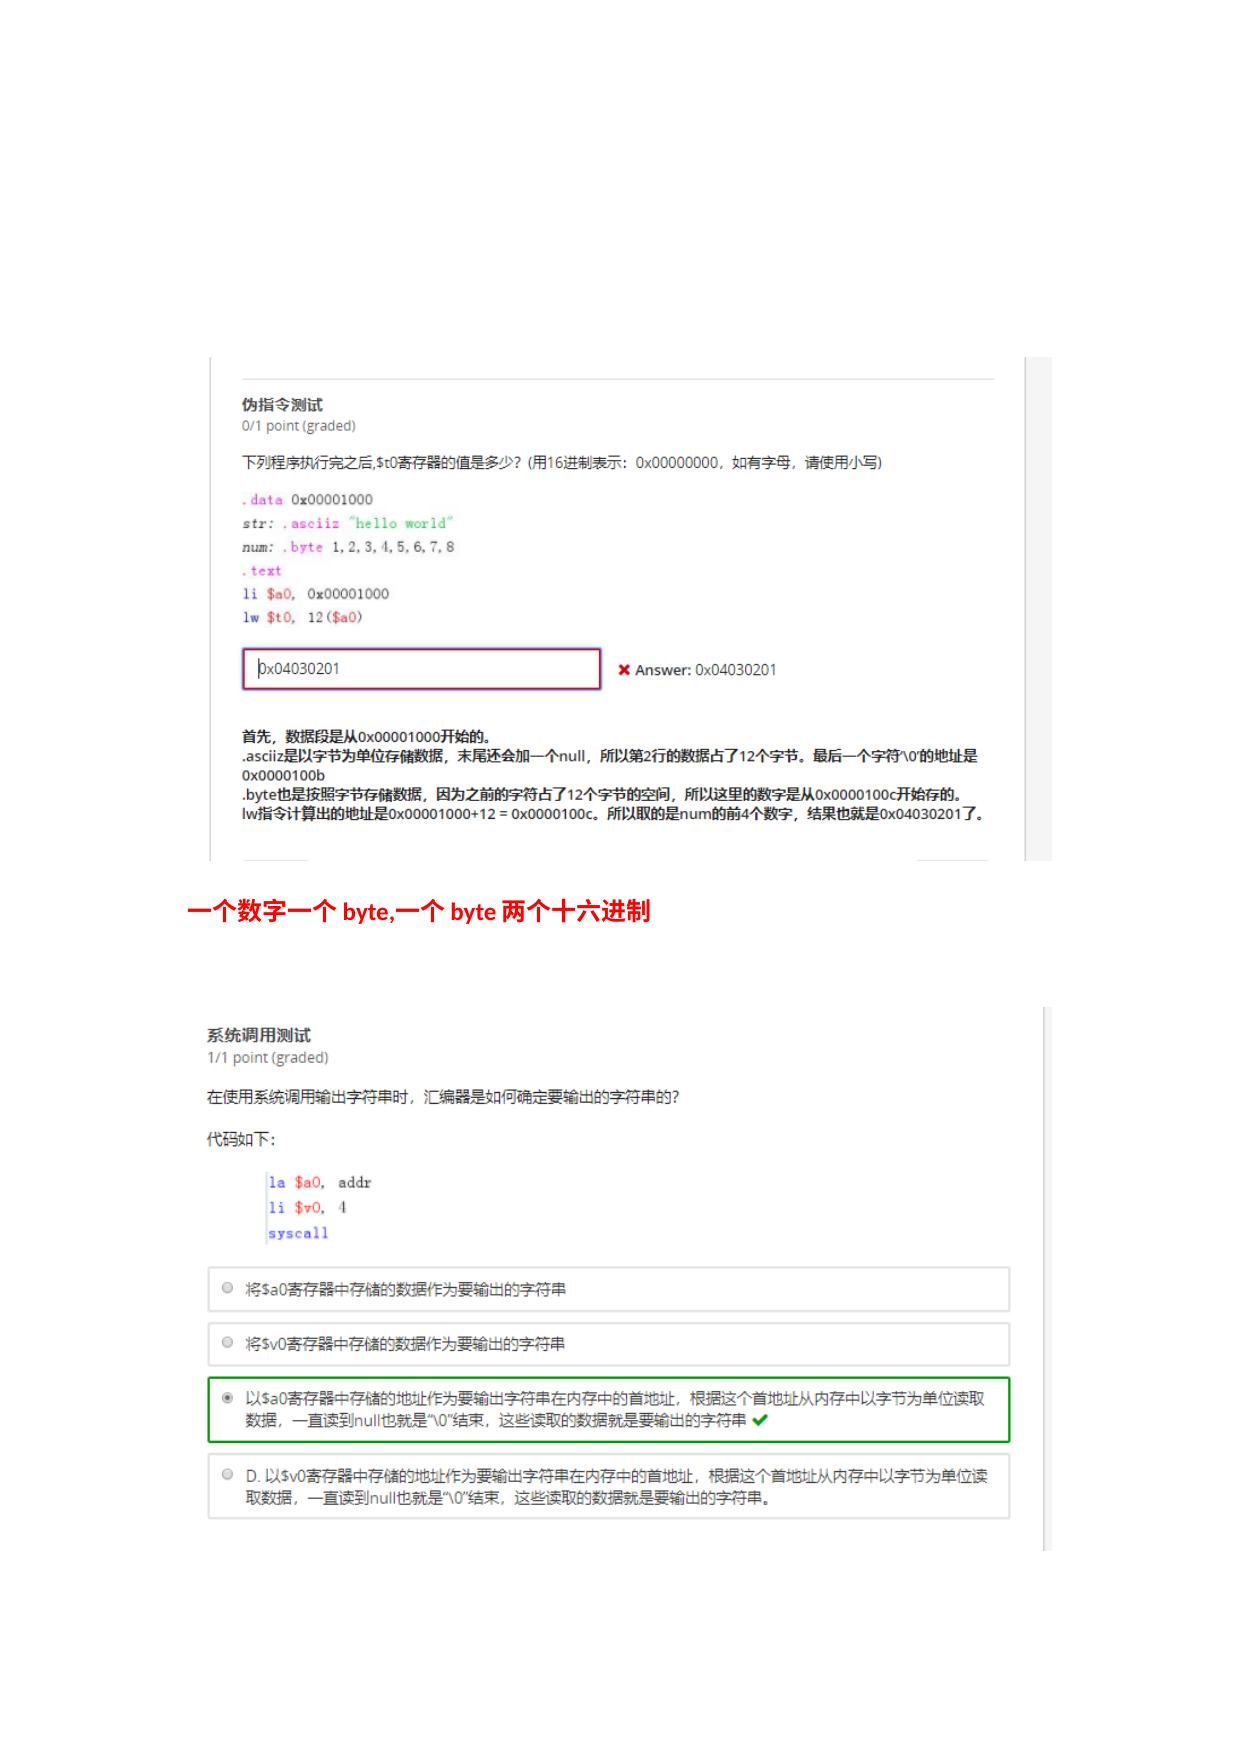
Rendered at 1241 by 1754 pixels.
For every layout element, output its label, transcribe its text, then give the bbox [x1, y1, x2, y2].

picture [187, 357, 1053, 861]
picture [187, 1007, 1053, 1551]
text 一个数字一个byte,一个byte两个十六进制 [187, 877, 1053, 942]
